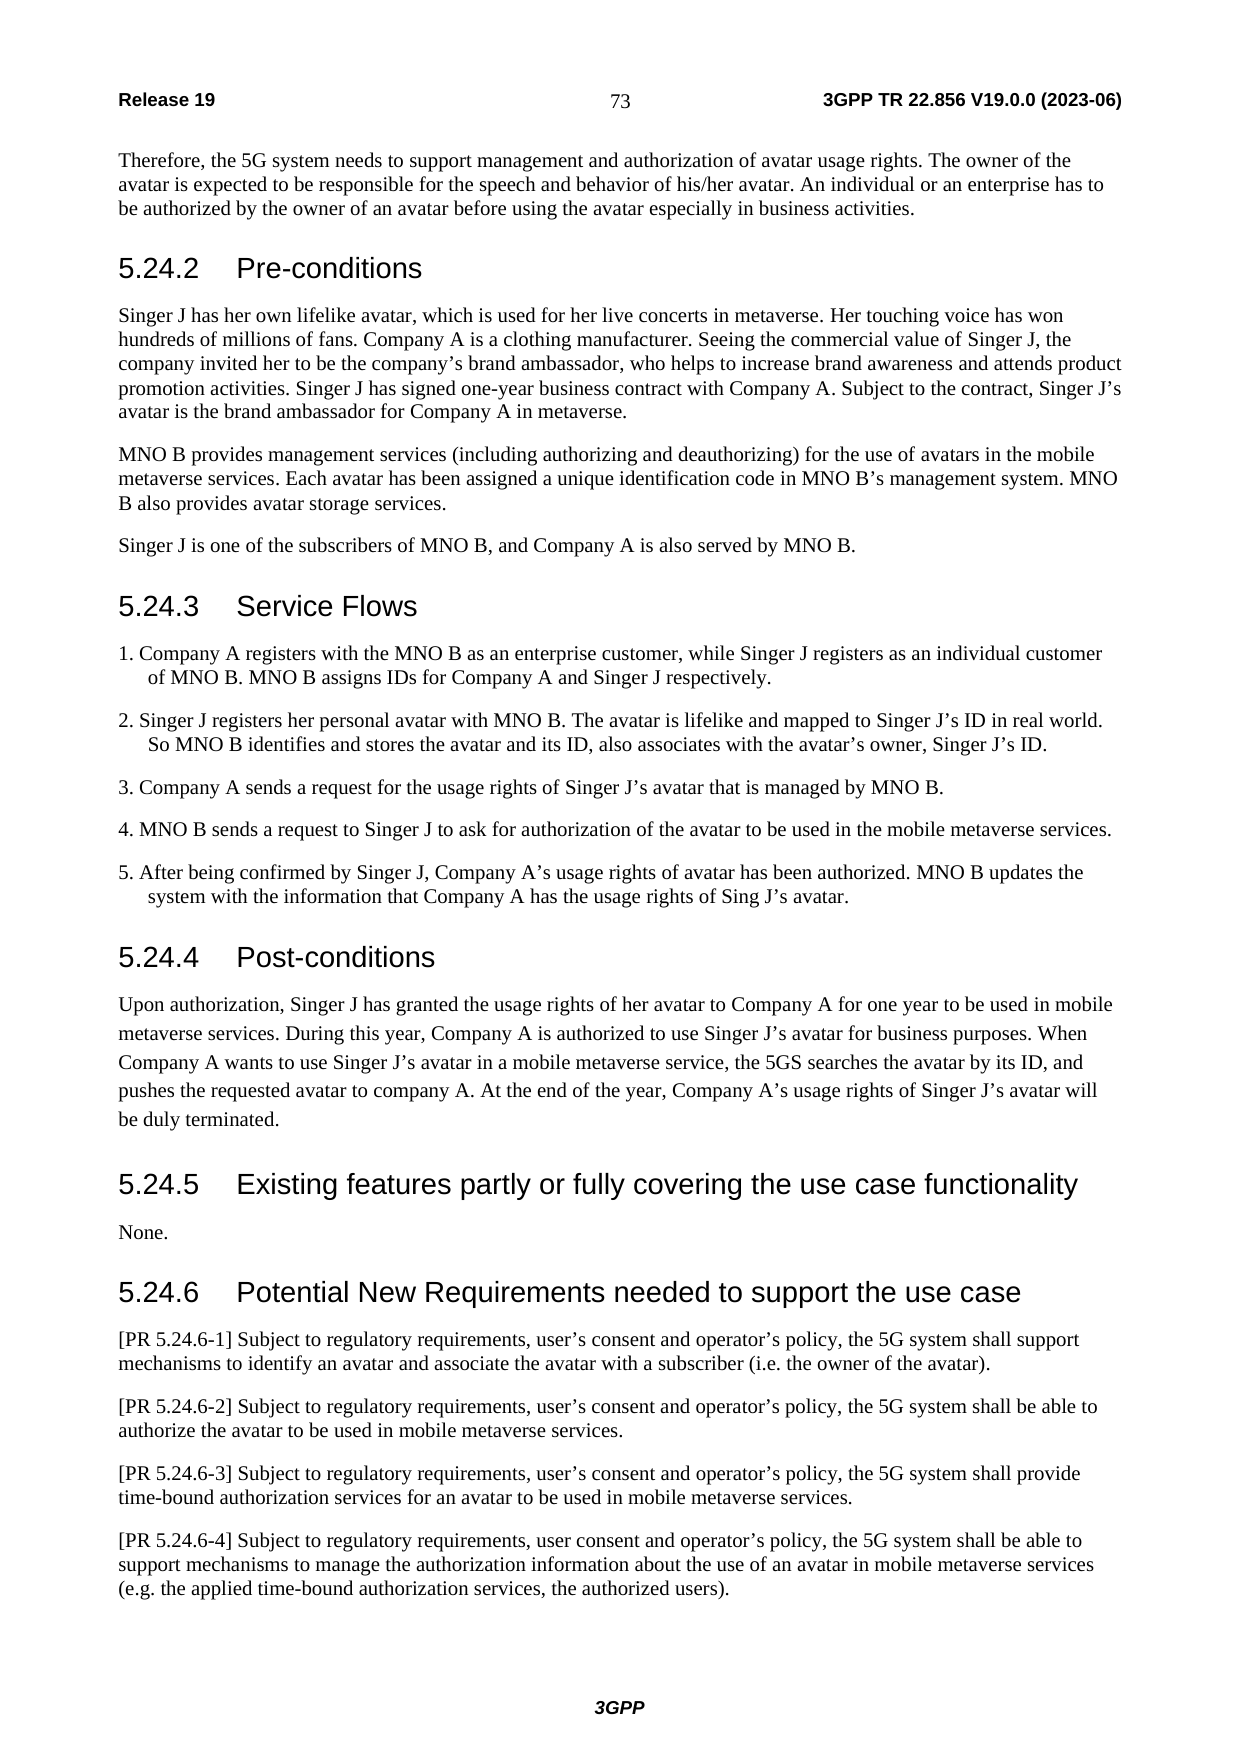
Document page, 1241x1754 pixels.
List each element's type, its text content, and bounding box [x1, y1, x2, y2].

text 5. After being confirmed by Singer J, Company A’s usage rights of avatar has been authorized. MNO B updates the system with the information that Company A has the usage rights of Sing J’s avatar. [118, 860, 1122, 908]
text 3. Company A sends a request for the usage rights of Singer J’s avatar that is managed by MNO B. [118, 774, 1122, 799]
text None. [118, 1220, 1122, 1244]
text MNO B provides management services (including authorizing and deauthorizing) for the use of avatars in the mobile metaverse services. Each avatar has been assigned a unique identification code in MNO B’s management system. MNO B also provides avatar storage services. [118, 442, 1122, 514]
text Therefore, the 5G system needs to support management and authorization of avatar usage rights. The owner of the avatar is expected to be responsible for the speech and behavior of his/her avatar. An individual or an enterprise has to be authorized by the owner of an avatar before using the avatar especially in business activities. [118, 147, 1122, 220]
text [PR 5.24.6-4] Subject to regulatory requirements, user consent and operator’s policy, the 5G system shall be able to support mechanisms to manage the authorization information about the use of an avatar in mobile metaverse services (e.g. the applied time-bound authorization services, the authorized users). [118, 1528, 1122, 1600]
subtitle 5.24.5 Existing features partly or fully covering the use case functionality [118, 1167, 1122, 1201]
subtitle 5.24.3 Service Flows [118, 588, 1122, 622]
text [PR 5.24.6-3] Subject to regulatory requirements, user’s consent and operator’s policy, the 5G system shall provide time-bound authorization services for an avatar to be used in mobile metaverse services. [118, 1461, 1122, 1509]
text 4. MNO B sends a request to Singer J to ask for authorization of the avatar to be used in the mobile metaverse services. [118, 817, 1122, 841]
text 1. Company A registers with the MNO B as an enterprise customer, while Singer J registers as an individual customer of MNO B. MNO B assigns IDs for Company A and Singer J respectively. [118, 641, 1122, 689]
subtitle 5.24.6 Potential New Requirements needed to support the use case [118, 1275, 1122, 1308]
subtitle 5.24.4 Post-conditions [118, 939, 1122, 973]
text Upon authorization, Singer J has granted the usage rights of her avatar to Company A for one year to be used in mobile metaverse services. During this year, Company A is authorized to use Singer J’s avatar for business purposes. When Company A wants to use Singer J’s avatar in a mobile metaverse service, the 5GS searches the avatar by its ID, and pushes the requested avatar to company A. At the end of the year, Company A’s usage rights of Singer J’s avatar will be duly terminated. [118, 992, 1122, 1131]
text [PR 5.24.6-1] Subject to regulatory requirements, user’s consent and operator’s policy, the 5G system shall support mechanisms to identify an avatar and associate the avatar with a subscriber (i.e. the owner of the avatar). [118, 1327, 1122, 1375]
subtitle 5.24.2 Pre-conditions [118, 251, 1122, 284]
text 2. Singer J registers her personal avatar with MNO B. The avatar is lifelike and mapped to Singer J’s ID in real world. So MNO B identifies and stores the avatar and its ID, also associates with the avatar’s owner, Singer J’s ID. [118, 708, 1122, 756]
text [PR 5.24.6-2] Subject to regulatory requirements, user’s consent and operator’s policy, the 5G system shall be able to authorize the avatar to be used in mobile metaverse services. [118, 1394, 1122, 1442]
text Singer J is one of the subscribers of MNO B, and Company A is also served by MNO B. [118, 533, 1122, 557]
text Singer J has her own lifelike avatar, which is used for her live concerts in metaverse. Her touching voice has won hundreds of millions of fans. Company A is a clothing manufacturer. Seeing the commercial value of Singer J, the company invited her to be the company’s brand ambassador, who helps to increase brand awareness and attends product promotion activities. Singer J has signed one-year business contract with Company A. Subject to the contract, Singer J’s avatar is the brand ambassador for Company A in metaverse. [118, 303, 1122, 423]
